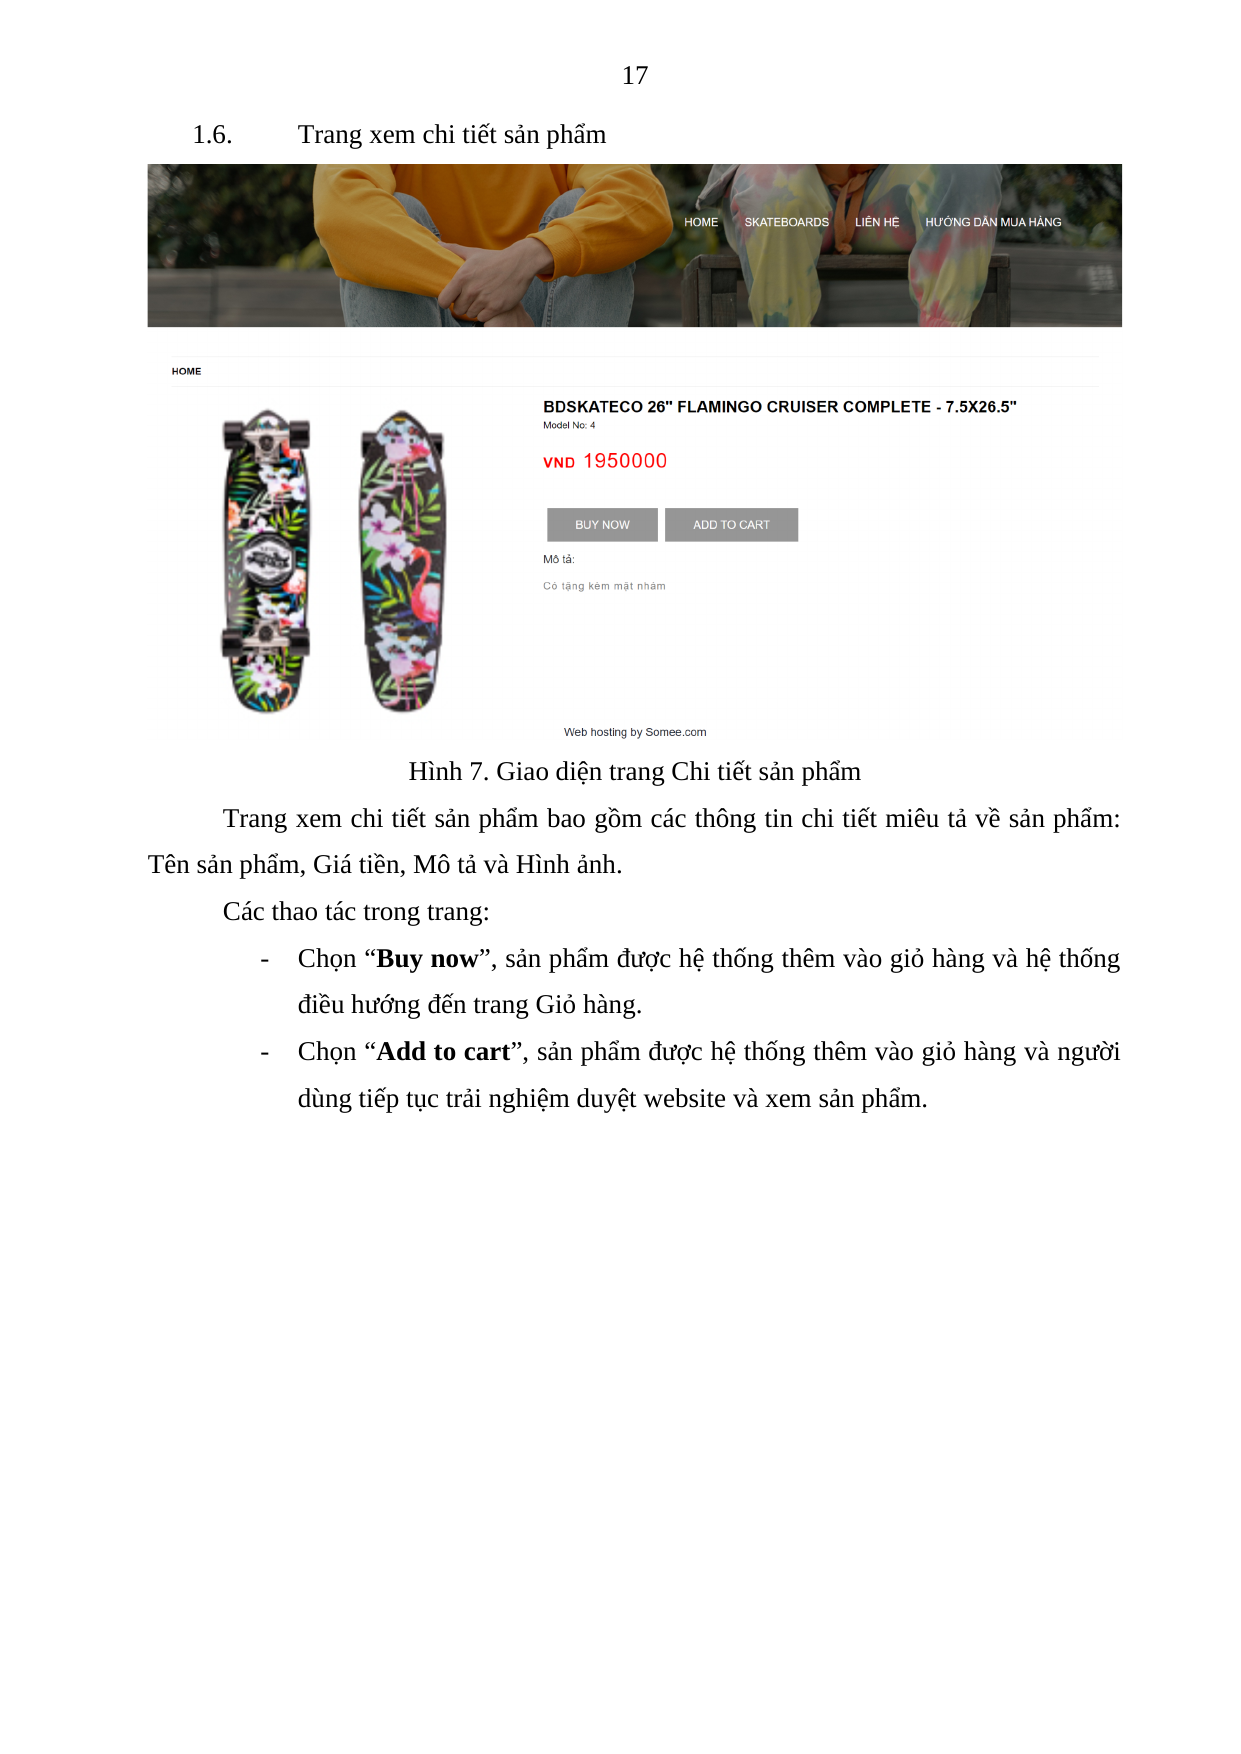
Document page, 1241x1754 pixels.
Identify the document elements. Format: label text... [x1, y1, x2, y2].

list Chọn “Add to cart”, sản phẩm được hệ thống thêm vào giỏ hàng và người dùng tiếp tục trải nghiệm duyệt website và xem sản phẩm. [260, 1035, 1122, 1113]
subtitle 1.6. Trang xem chi tiết sản phẩm [148, 118, 1122, 149]
subtitle Hình 7. Giao diện trang Chi tiết sản phẩm [148, 755, 1122, 786]
list Chọn “Buy now”, sản phẩm được hệ thống thêm vào giỏ hàng và hệ thống điều hướng đến trang Giỏ hàng. [260, 942, 1122, 1020]
text Các thao tác trong trang: [148, 895, 1122, 926]
text Trang xem chi tiết sản phẩm bao gồm các thông tin chi tiết miêu tả về sản phẩm: Tên sản phẩm, Giá tiền, Mô tả và Hình ảnh. [148, 802, 1122, 880]
picture [147, 164, 1123, 740]
